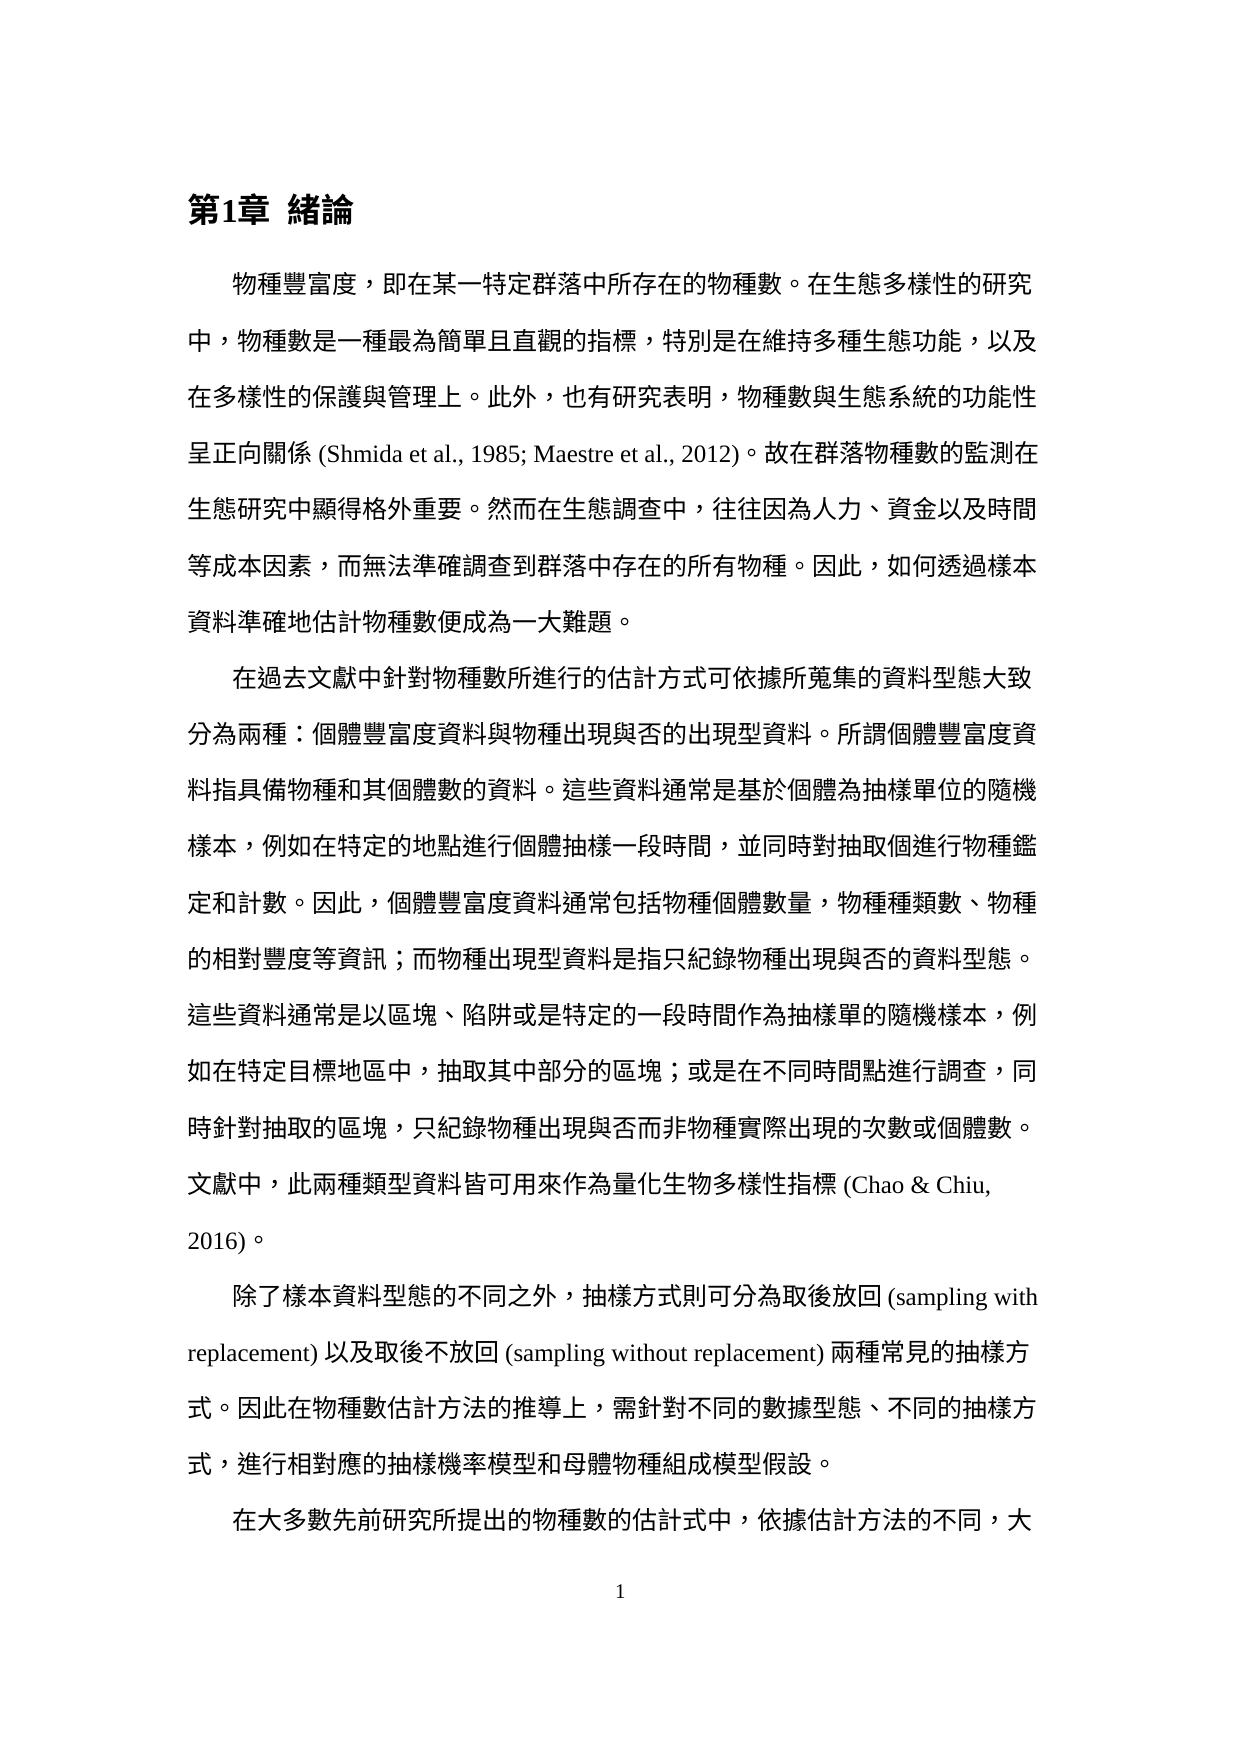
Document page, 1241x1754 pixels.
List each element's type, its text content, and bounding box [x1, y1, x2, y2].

subtitle 緒論 [187, 171, 1053, 246]
text 物種豐富度，即在某一特定群落中所存在的物種數。在生態多樣性的研究中，物種數是一種最為簡單且直觀的指標，特別是在維持多種生態功能，以及在多樣性的保護與管理上。此外，也有研究表明，物種數與生態系統的功能性呈正向關係 (Shmida et al., 1985; Maestre et al., 2012)。故在群落物種數的監測在生態研究中顯得格外重要。然而在生態調查中，往往因為人力、資金以及時間等成本因素，而無法準確調查到群落中存在的所有物種。因此，如何透過樣本資料準確地估計物種數便成為一大難題。 [187, 264, 1053, 639]
text 除了樣本資料型態的不同之外，抽樣方式則可分為取後放回 (sampling with replacement) 以及取後不放回 (sampling without replacement) 兩種常見的抽樣方式。因此在物種數估計方法的推導上，需針對不同的數據型態、不同的抽樣方式，進行相對應的抽樣機率模型和母體物種組成模型假設。 [187, 1276, 1053, 1482]
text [187, 1500, 1053, 1537]
text 在過去文獻中針對物種數所進行的估計方式可依據所蒐集的資料型態大致分為兩種：個體豐富度資料與物種出現與否的出現型資料。所謂個體豐富度資料指具備物種和其個體數的資料。這些資料通常是基於個體為抽樣單位的隨機樣本，例如在特定的地點進行個體抽樣一段時間，並同時對抽取個進行物種鑑定和計數。因此，個體豐富度資料通常包括物種個體數量，物種種類數、物種的相對豐度等資訊；而物種出現型資料是指只紀錄物種出現與否的資料型態。這些資料通常是以區塊、陷阱或是特定的一段時間作為抽樣單的隨機樣本，例如在特定目標地區中，抽取其中部分的區塊；或是在不同時間點進行調查，同時針對抽取的區塊，只紀錄物種出現與否而非物種實際出現的次數或個體數。文獻中，此兩種類型資料皆可用來作為量化生物多樣性指標 (Chao & Chiu, 2016)。 [187, 657, 1053, 1257]
